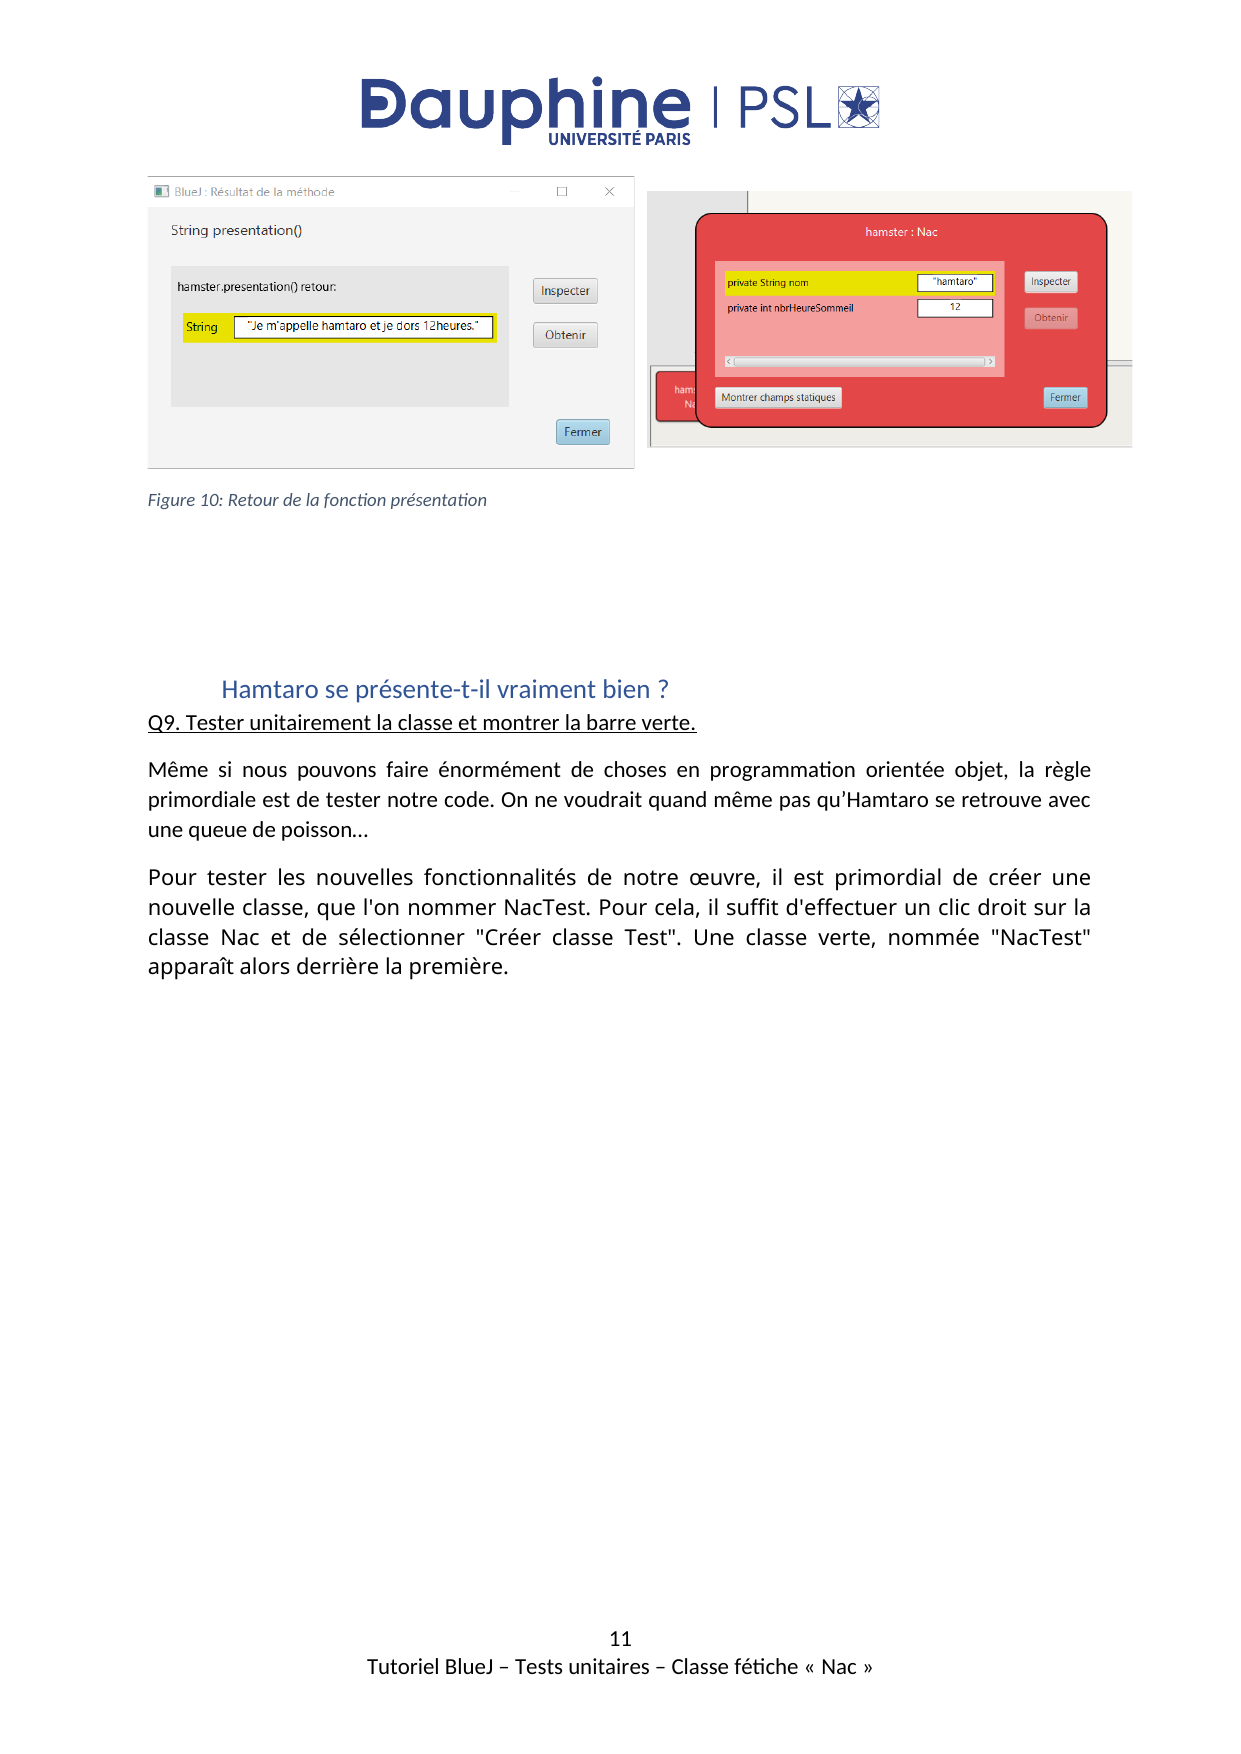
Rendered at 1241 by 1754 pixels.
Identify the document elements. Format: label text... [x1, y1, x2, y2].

picture [358, 73, 882, 148]
subtitle Hamtaro se présente-t-il vraiment bien ? [148, 672, 1093, 705]
text Pour tester les nouvelles fonctionnalités de notre œuvre, il est primordial de créer une nouvelle classe, que l'on nommer NacTest. Pour cela, il suffit d'effectuer un clic droit sur la classe Nac et de sélectionner "Créer classe Test". Une classe verte, nommée "NacTest" apparaît alors derrière la première. [148, 862, 1093, 981]
picture [646, 191, 1133, 448]
text Même si nous pouvons faire énormément de choses en programmation orientée objet, la règle primordiale est de tester notre code. On ne voudrait quand même pas qu’Hamtaro se retrouve avec une queue de poisson… [148, 755, 1093, 843]
text Figure 10: Retour de la fonction présentation [148, 488, 1093, 511]
picture [147, 176, 635, 469]
text Q9. Tester unitairement la classe et montrer la barre verte. [148, 708, 1093, 736]
